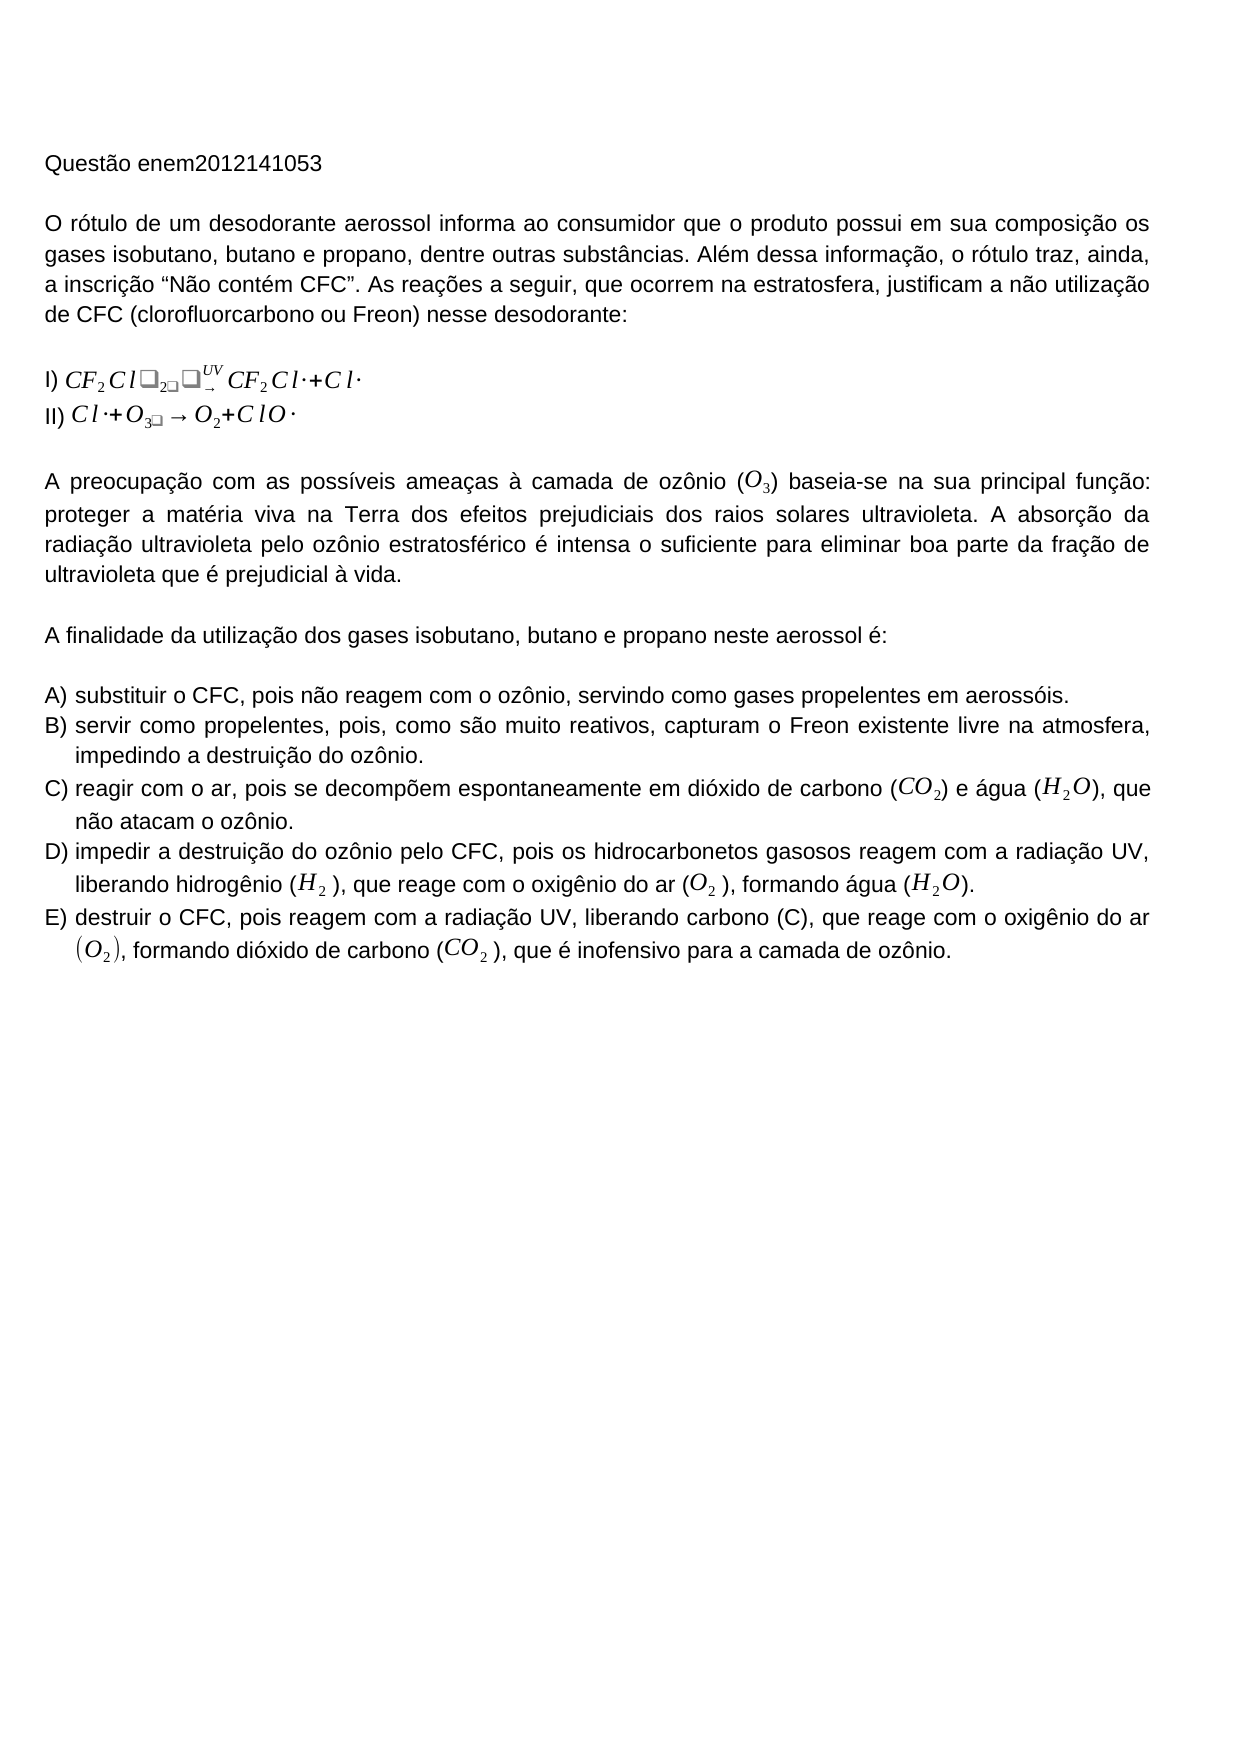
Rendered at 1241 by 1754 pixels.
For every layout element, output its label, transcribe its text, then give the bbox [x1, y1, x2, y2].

text A preocupação com as possíveis ameaças à camada de ozônio () baseia-se na sua principal função: proteger a matéria viva na Terra dos efeitos prejudiciais dos raios solares ultravioleta. A absorção da radiação ultravioleta pelo ozônio estratosférico é intensa o suficiente para eliminar boa parte da fração de ultravioleta que é prejudicial à vida. [44, 466, 1151, 588]
list destruir o CFC, pois reagem com a radiação UV, liberando carbono (C), que reage com o oxigênio do ar , formando dióxido de carbono ( ), que é inofensivo para a camada de ozônio. [44, 903, 1151, 966]
list impedir a destruição do ozônio pelo CFC, pois os hidrocarbonetos gasosos reagem com a radiação UV, liberando hidrogênio ( ), que reage com o oxigênio do ar ( ), formando água (). [44, 838, 1151, 900]
list servir como propelentes, pois, como são muito reativos, capturam o Freon existente livre na atmosfera, impedindo a destruição do ozônio. [44, 712, 1151, 769]
text A finalidade da utilização dos gases isobutano, butano e propano neste aerossol é: [44, 622, 1151, 648]
list substituir o CFC, pois não reagem com o ozônio, servindo como gases propelentes em aerossóis. [44, 682, 1151, 708]
text O rótulo de um desodorante aerossol informa ao consumidor que o produto possui em sua composição os gases isobutano, butano e propano, dentre outras substâncias. Além dessa informação, o rótulo traz, ainda, a inscrição “Não contém CFC”. As reações a seguir, que ocorrem na estratosfera, justificam a não utilização de CFC (clorofluorcarbono ou Freon) nesse desodorante: [44, 210, 1151, 327]
text I) [44, 361, 1151, 396]
list reagir com o ar, pois se decompõem espontaneamente em dióxido de carbono () e água (), que não atacam o ozônio. [44, 773, 1151, 834]
text II) [44, 400, 1151, 432]
text Questão enem2012141053 [44, 150, 1151, 176]
